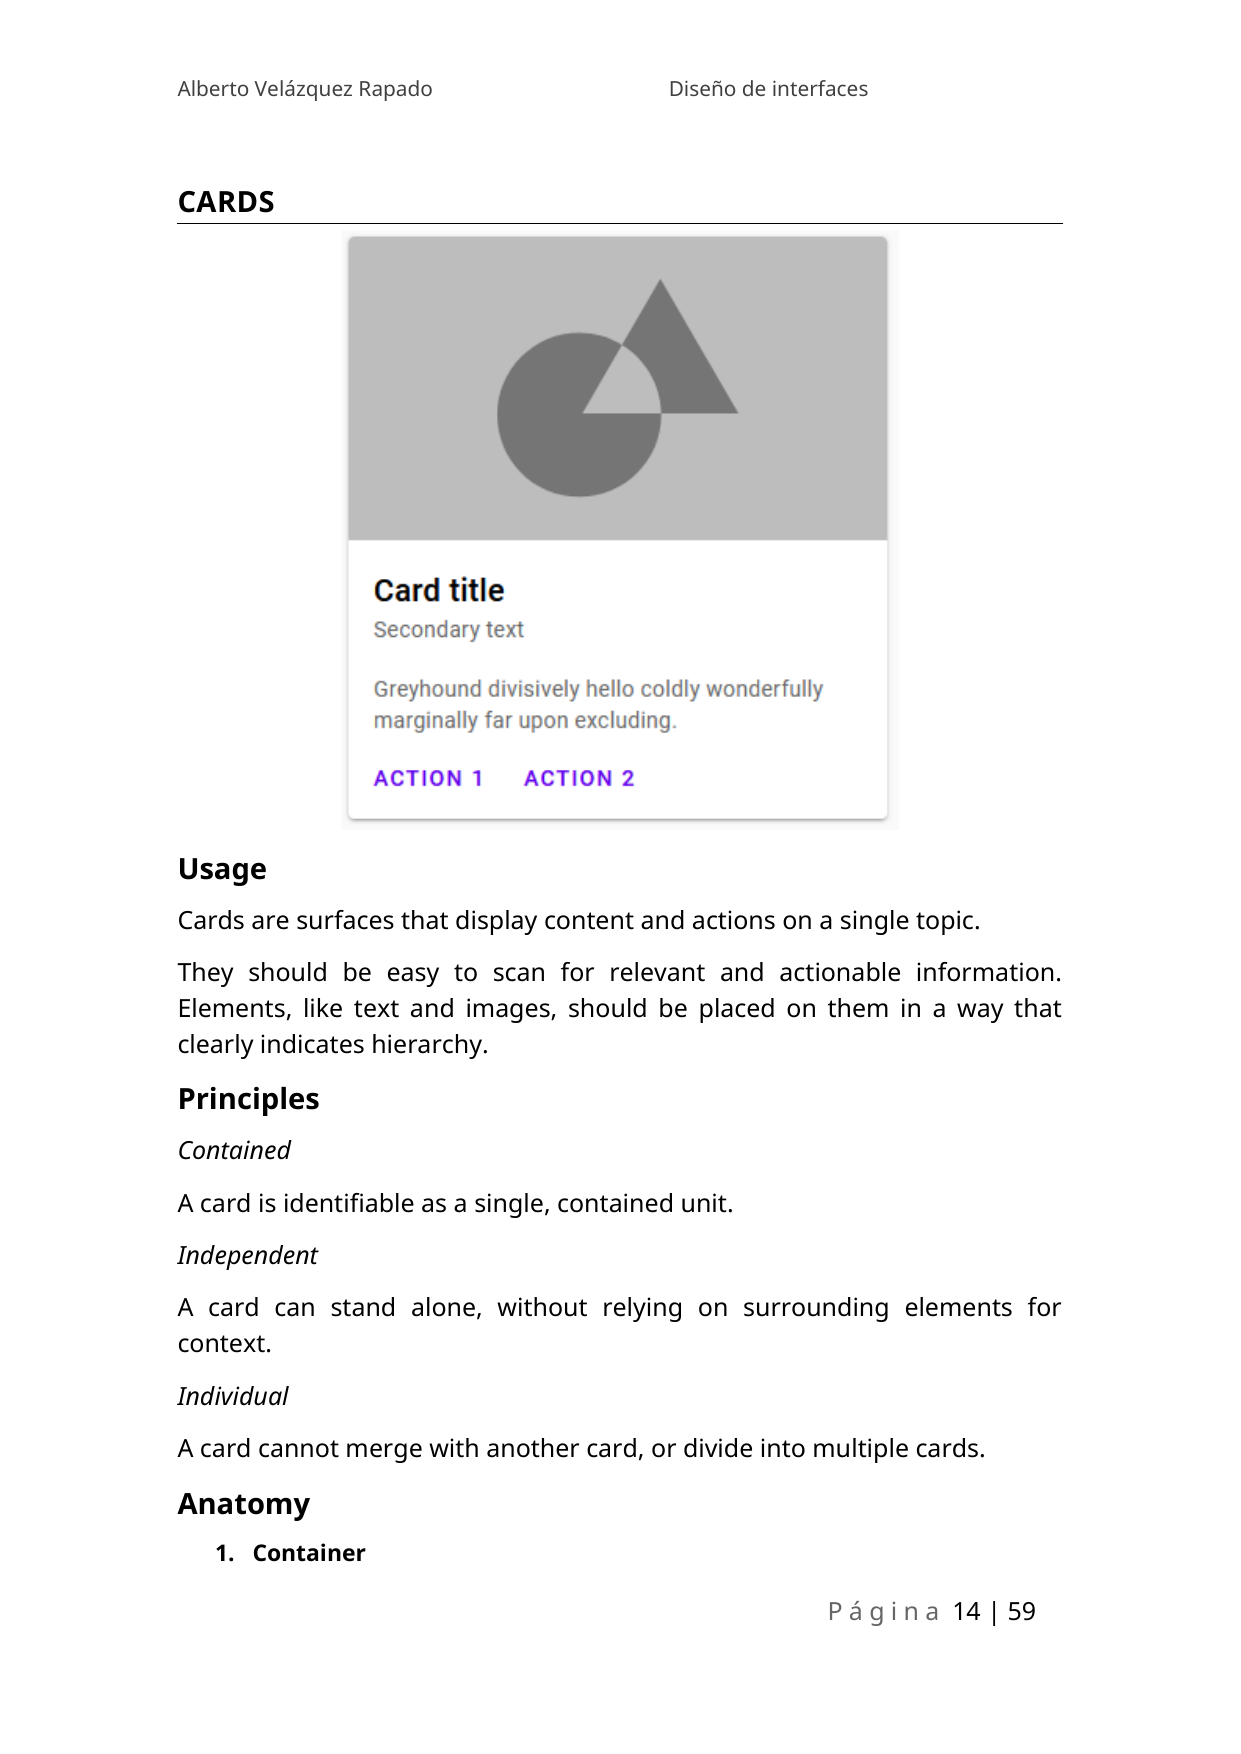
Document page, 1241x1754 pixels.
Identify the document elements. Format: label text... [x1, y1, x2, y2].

text Individual [177, 1378, 1063, 1412]
subtitle Anatomy [177, 1483, 1063, 1523]
subtitle Cards [177, 181, 1063, 223]
subtitle Principles [177, 1079, 1063, 1118]
text Independent [177, 1238, 1063, 1272]
text Cards are surfaces that display content and actions on a single topic. [177, 902, 1063, 936]
text A card cannot merge with another card, or divide into multiple cards. [177, 1431, 1063, 1464]
text Contained [177, 1133, 1063, 1167]
picture [341, 230, 899, 830]
subtitle Usage [177, 848, 1063, 888]
text A card can stand alone, without relying on surrounding elements for context. [177, 1290, 1063, 1360]
text A card is identifiable as a single, contained unit. [177, 1185, 1063, 1219]
list Container [215, 1537, 1063, 1568]
text They should be easy to scan for relevant and actionable information. Elements, like text and images, should be placed on them in a way that clearly indicates hierarchy. [177, 955, 1063, 1060]
